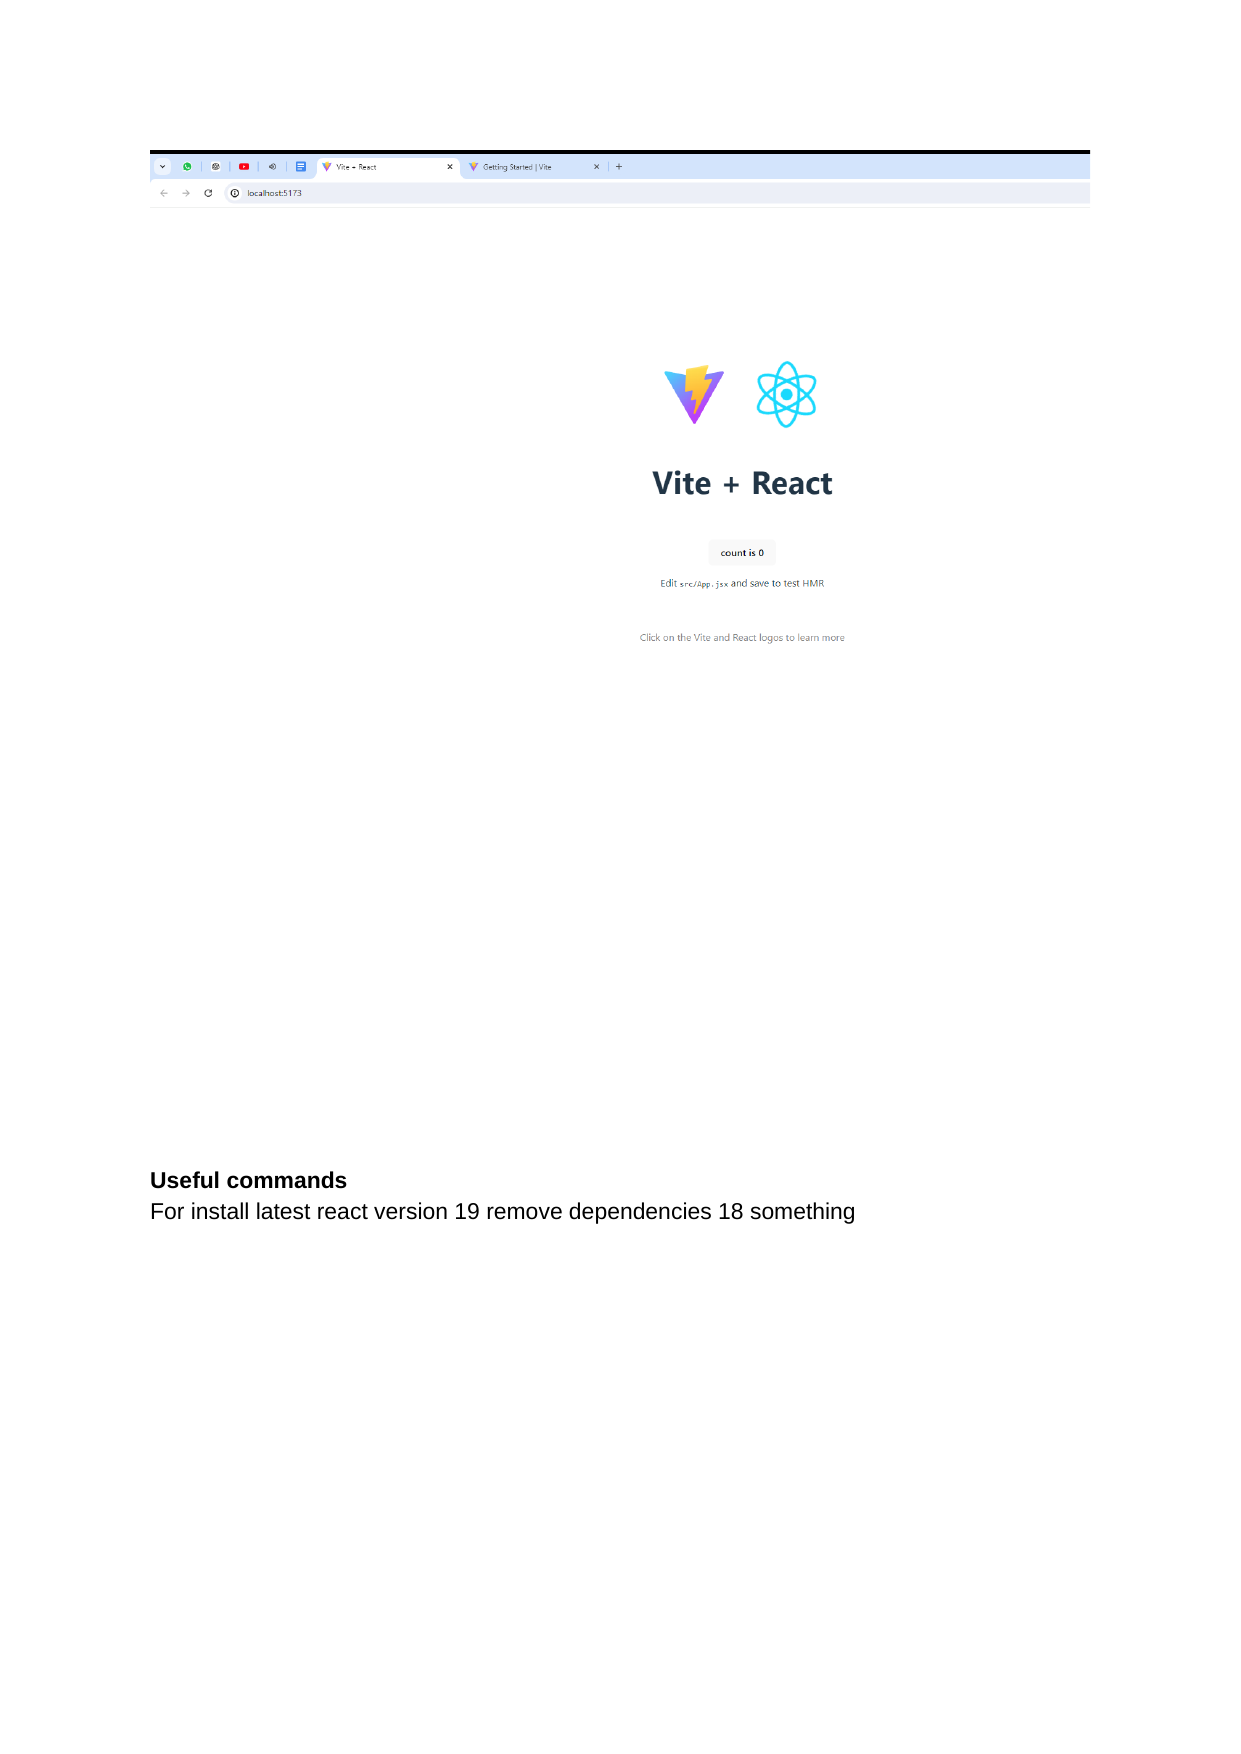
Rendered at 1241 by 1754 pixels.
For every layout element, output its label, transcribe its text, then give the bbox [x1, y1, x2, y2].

picture [150, 150, 1091, 711]
text For install latest react version 19 remove dependencies 18 something [150, 1198, 1090, 1224]
text Useful commands [150, 1167, 1090, 1194]
